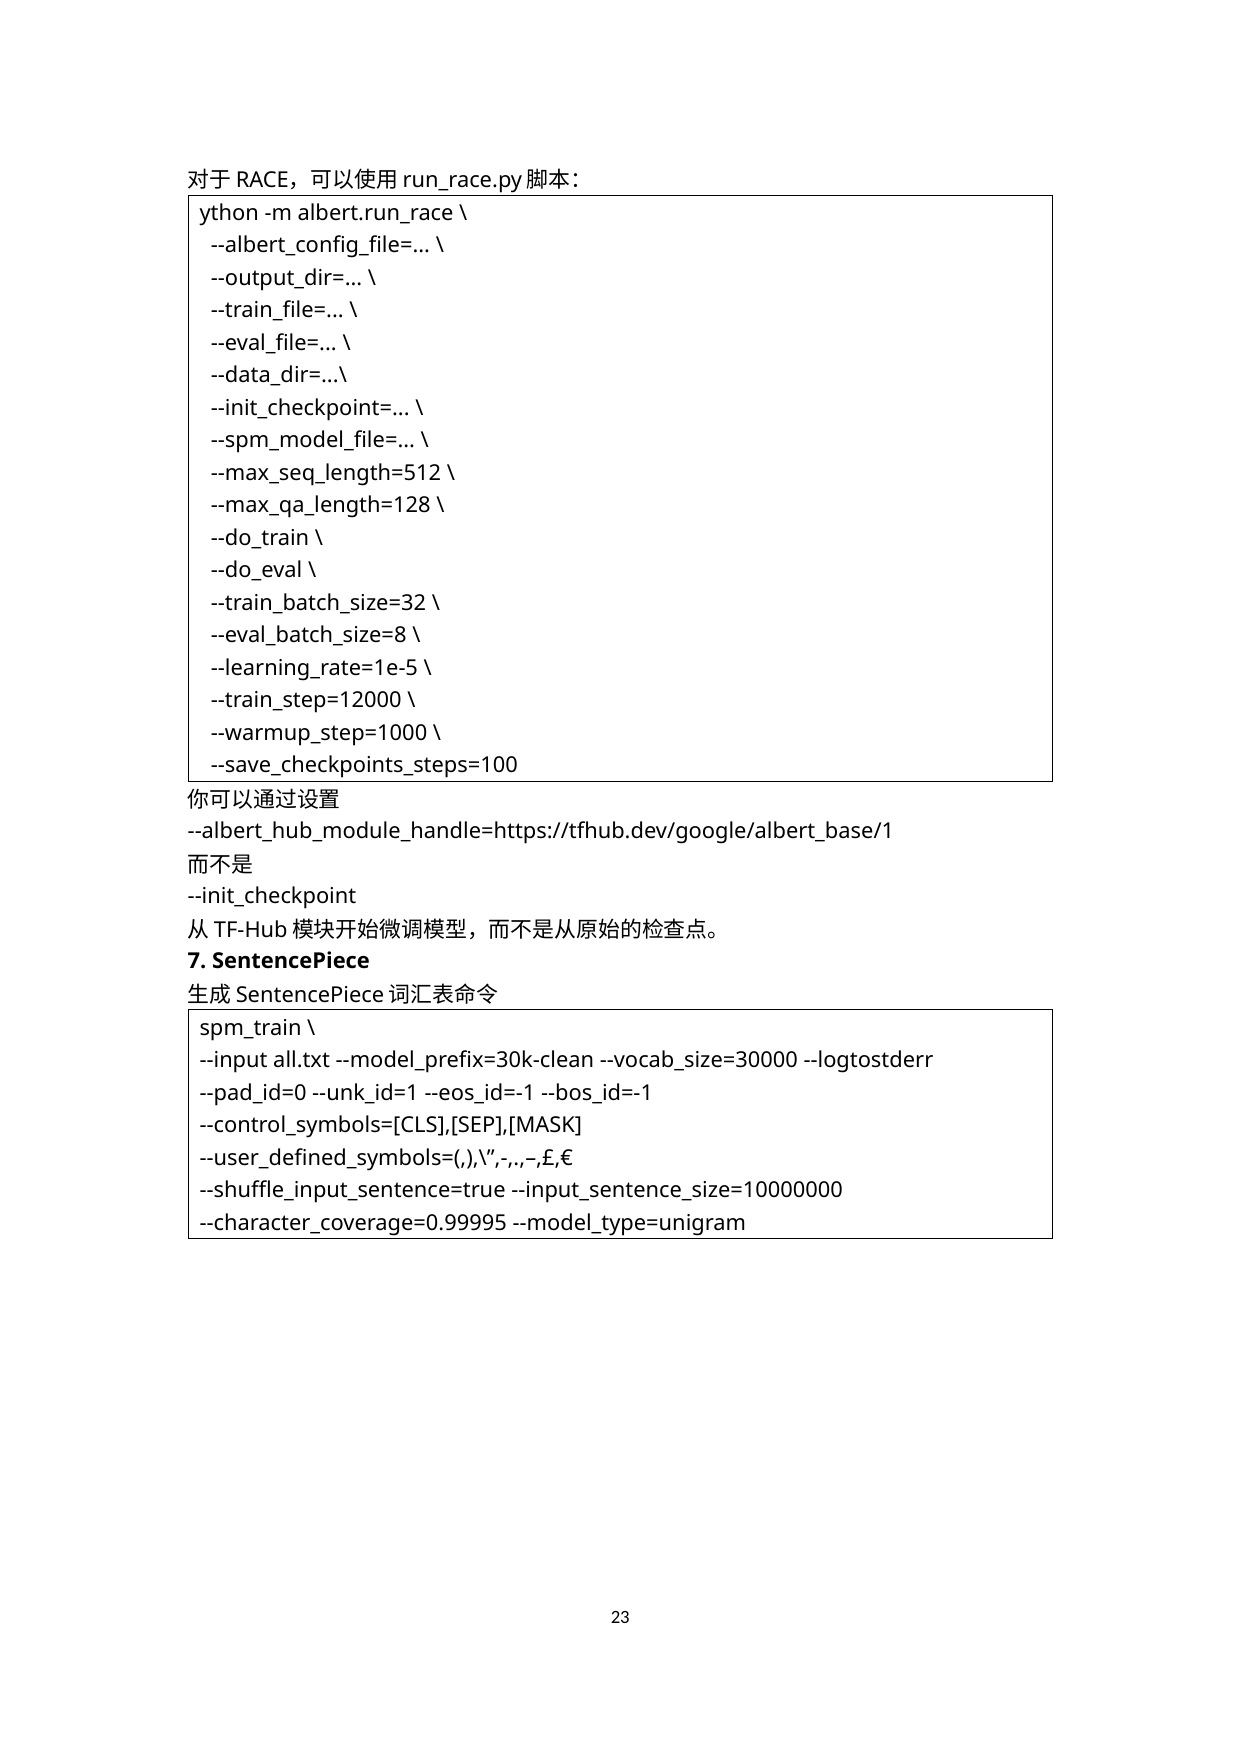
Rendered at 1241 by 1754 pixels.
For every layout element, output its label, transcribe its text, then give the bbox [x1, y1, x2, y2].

text 从TF-Hub模块开始微调模型，而不是从原始的检查点。 [187, 912, 1053, 944]
text --init_checkpoint [187, 879, 1053, 912]
table_header spm_train \ --input all.txt --model_prefix=30k-clean --vocab_size=30000 --logtostderr --pad_id=0 --unk_id=1 --eos_id=-1 --bos_id=-1 --control_symbols=[CLS],[SEP],[MASK] --user_defined_symbols=(,),\”,-,.,–,£,€ --shuffle_input_sentence=true --input_sentence_size=10000000 --character_coverage=0.99995 --model_type=unigram [189, 1010, 1052, 1238]
text 对于RACE，可以使用run_race.py脚本： [187, 162, 1053, 194]
text 而不是 [187, 847, 1053, 879]
text --albert_hub_module_handle=https://tfhub.dev/google/albert_base/1 [187, 814, 1053, 847]
table_header ython -m albert.run_race \ --albert_config_file=... \ --output_dir=... \ --train_file=... \ --eval_file=... \ --data_dir=...\ --init_checkpoint=... \ --spm_model_file=... \ --max_seq_length=512 \ --max_qa_length=128 \ --do_train \ --do_eval \ --train_batch_size=32 \ --eval_batch_size=8 \ --learning_rate=1e-5 \ --train_step=12000 \ --warmup_step=1000 \ --save_checkpoints_steps=100 [189, 196, 1052, 781]
text 生成SentencePiece词汇表命令 [187, 977, 1053, 1009]
text 7. SentencePiece [187, 944, 1053, 977]
text 你可以通过设置 [187, 782, 1053, 814]
